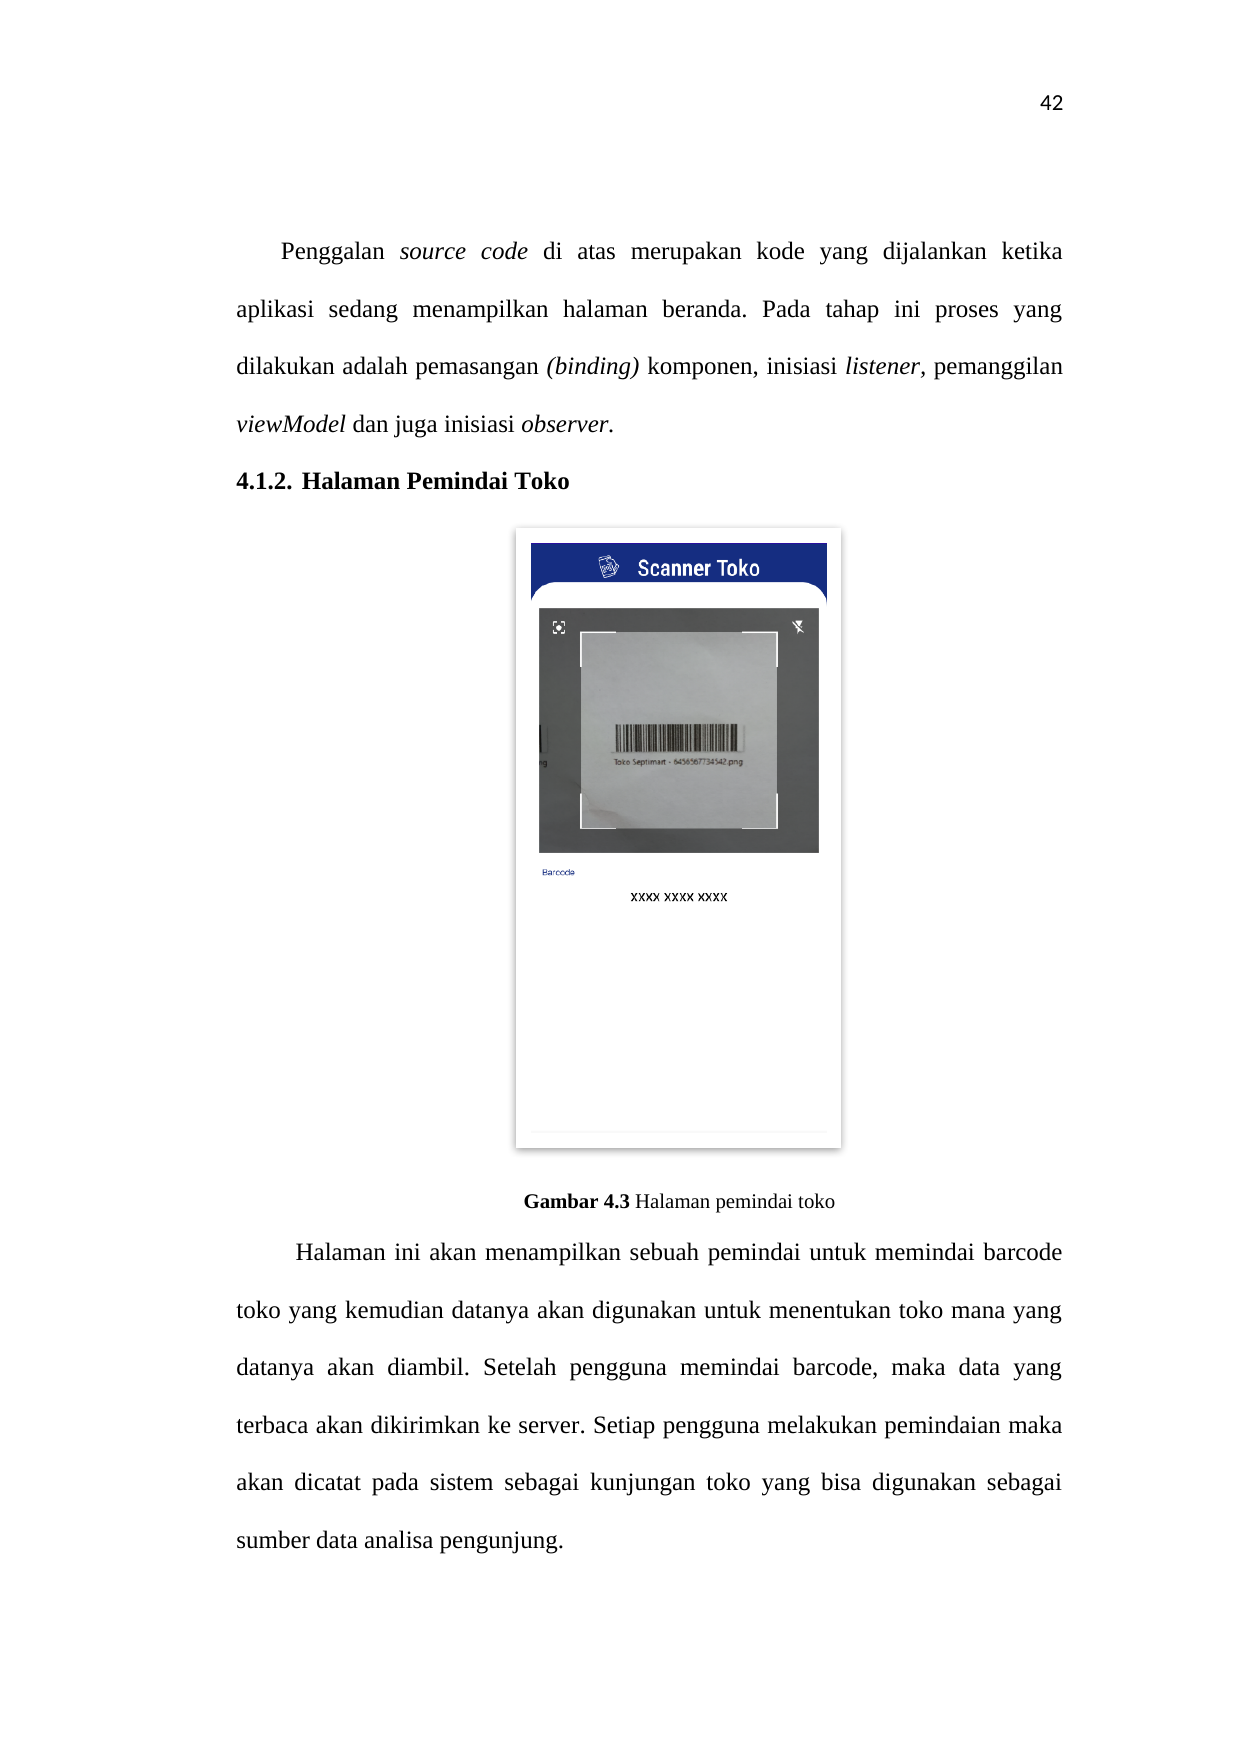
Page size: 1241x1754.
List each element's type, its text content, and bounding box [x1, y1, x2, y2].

list Gambar 4.3 Halaman pemindai toko [295, 1189, 1063, 1213]
picture [531, 543, 827, 1133]
list Penggalan source code di atas merupakan kode yang dijalankan ketika aplikasi sedang menampilkan halaman beranda. Pada tahap ini proses yang dilakukan adalah pemasangan (binding) komponen, inisiasi listener, pemanggilan viewModel dan juga inisiasi observer. [236, 236, 1063, 437]
list Halaman ini akan menampilkan sebuah pemindai untuk memindai barcode toko yang kemudian datanya akan digunakan untuk menentukan toko mana yang datanya akan diambil. Setelah pengguna memindai barcode, maka data yang terbaca akan dikirimkan ke server. Setiap pengguna melakukan pemindaian maka akan dicatat pada sistem sebagai kunjungan toko yang bisa digunakan sebagai sumber data analisa pengunjung. [236, 1237, 1063, 1554]
list Halaman Pemindai Toko [236, 466, 1063, 495]
